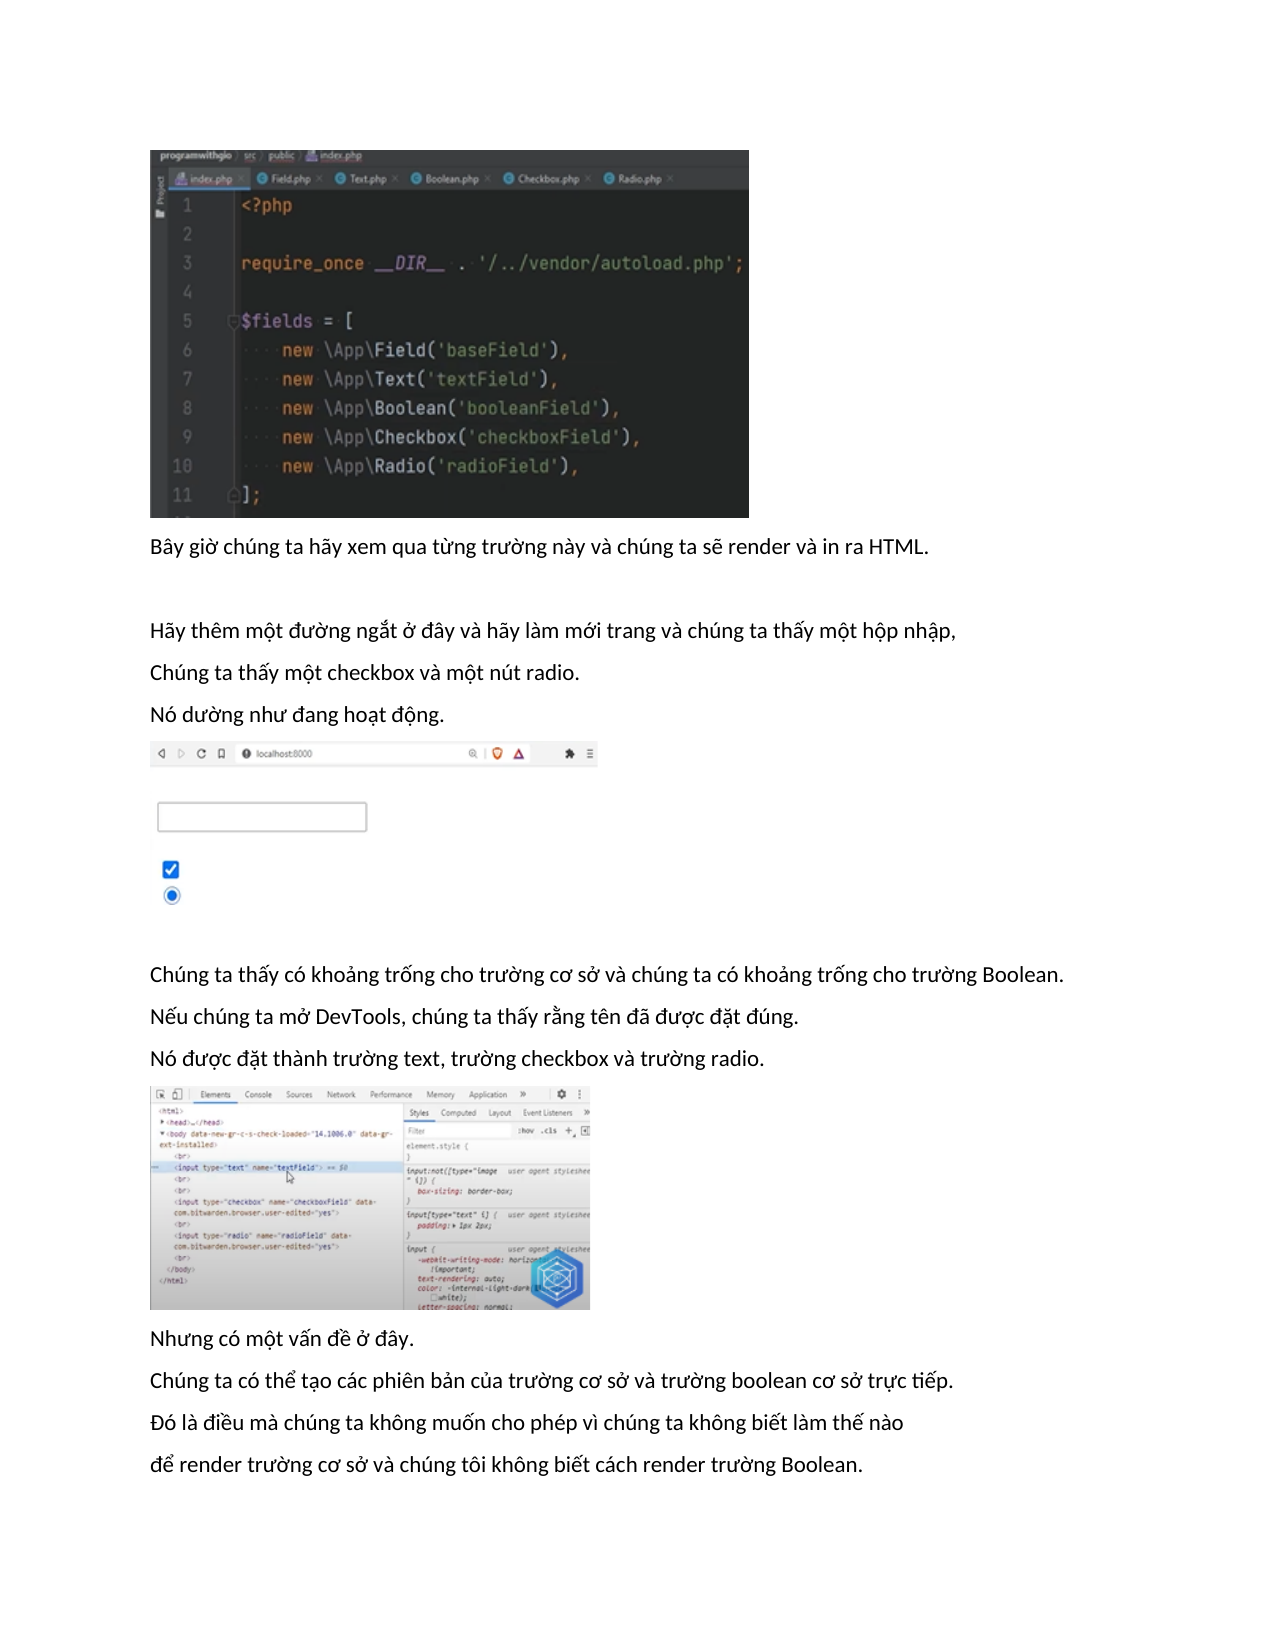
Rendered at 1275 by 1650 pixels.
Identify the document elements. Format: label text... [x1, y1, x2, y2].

text để render trường cơ sở và chúng tôi không biết cách render trường Boolean. [150, 1450, 1125, 1478]
picture [150, 741, 598, 905]
text Nếu chúng ta mở DevTools, chúng ta thấy rằng tên đã được đặt đúng. [150, 1002, 1125, 1030]
text Chúng ta thấy một checkbox và một nút radio. [150, 658, 1125, 686]
picture [150, 150, 749, 518]
text Hãy thêm một đường ngắt ở đây và hãy làm mới trang và chúng ta thấy một hộp nhập, [150, 616, 1125, 644]
text Chúng ta có thể tạo các phiên bản của trường cơ sở và trường boolean cơ sở trực tiếp. [150, 1366, 1125, 1394]
picture [150, 1086, 590, 1310]
text Chúng ta thấy có khoảng trống cho trường cơ sở và chúng ta có khoảng trống cho trường Boolean. [150, 960, 1125, 988]
text Đó là điều mà chúng ta không muốn cho phép vì chúng ta không biết làm thế nào [150, 1408, 1125, 1436]
text Bây giờ chúng ta hãy xem qua từng trường này và chúng ta sẽ render và in ra HTML. [150, 532, 1125, 560]
text Nhưng có một vấn đề ở đây. [150, 1324, 1125, 1352]
text Nó được đặt thành trường text, trường checkbox và trường radio. [150, 1044, 1125, 1072]
text Nó dường như đang hoạt động. [150, 700, 1125, 728]
